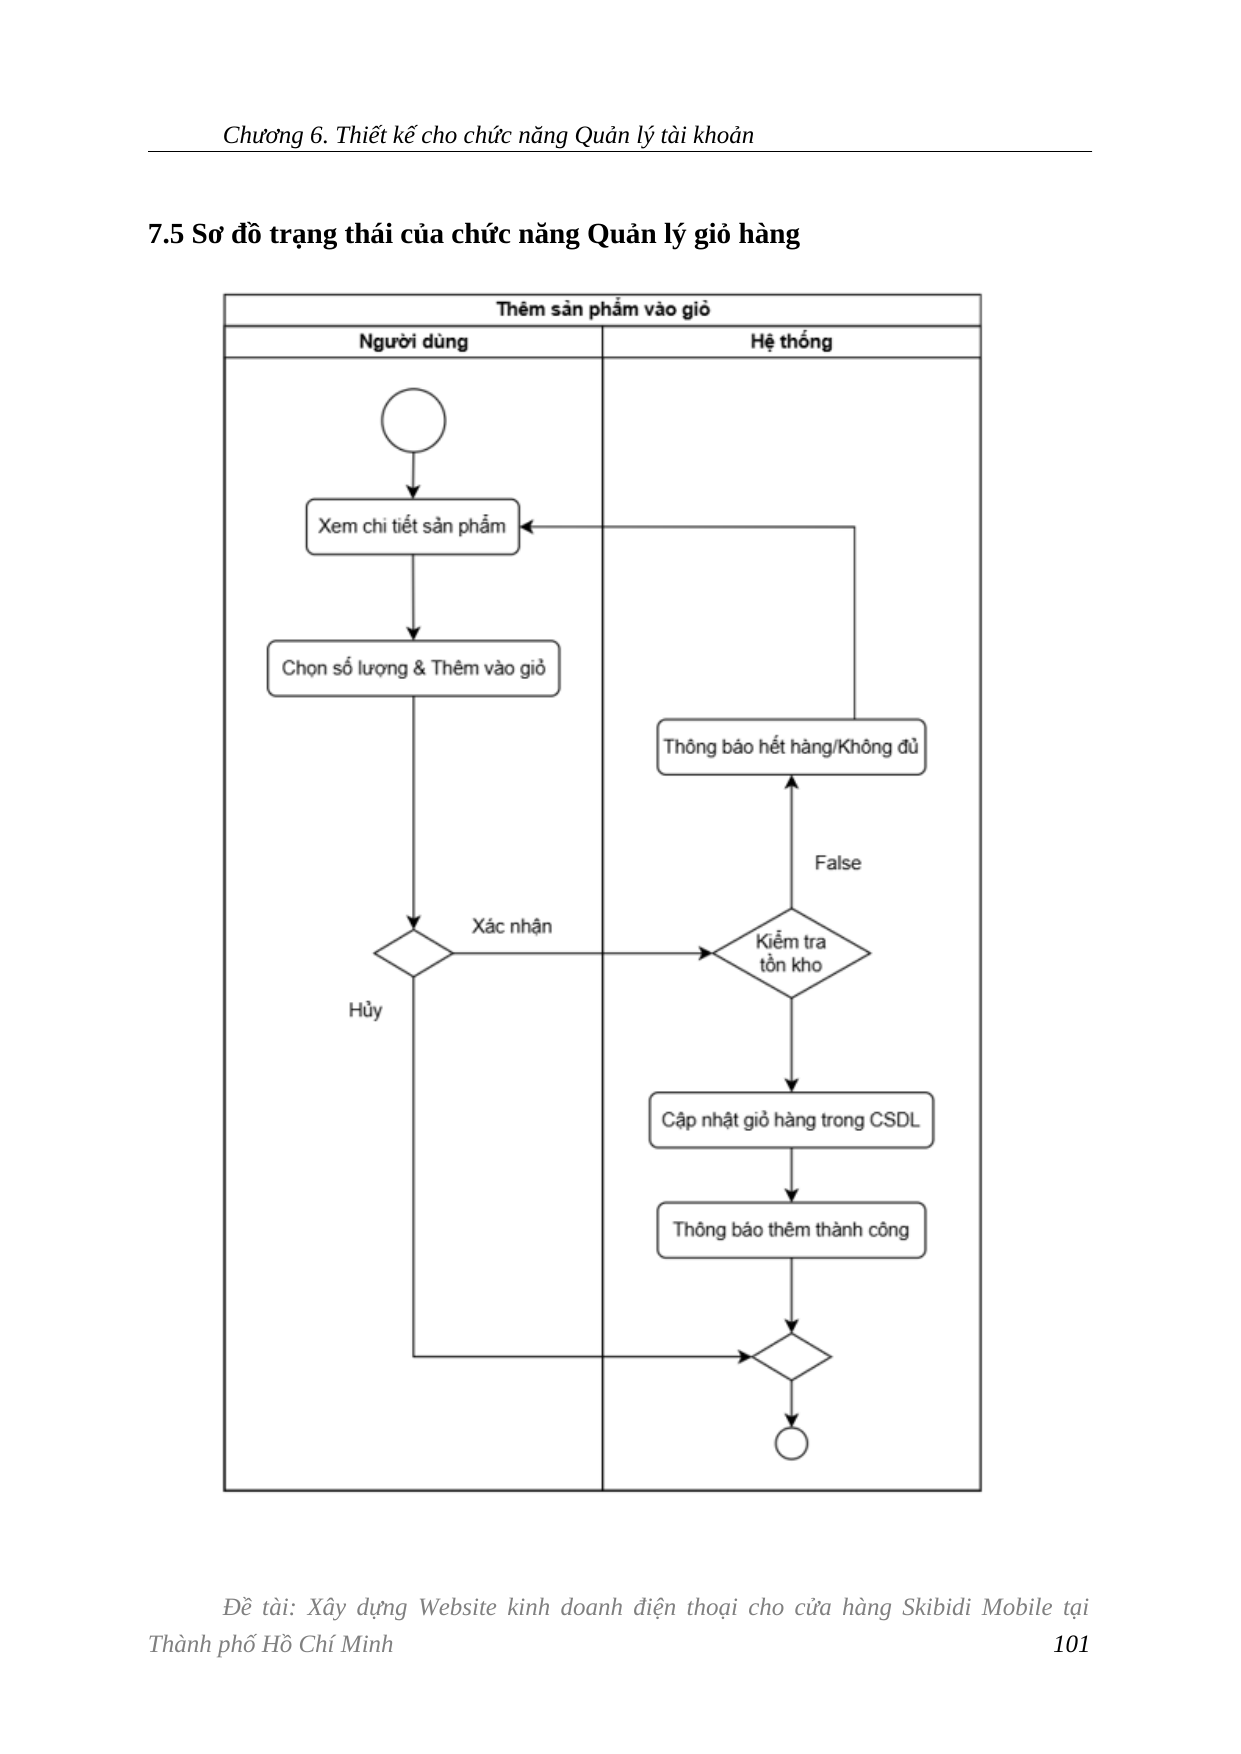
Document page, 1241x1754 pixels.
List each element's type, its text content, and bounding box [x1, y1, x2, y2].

subtitle Sơ đồ trạng thái của chức năng Quản lý giỏ hàng [148, 207, 1092, 253]
picture [206, 277, 1001, 1514]
